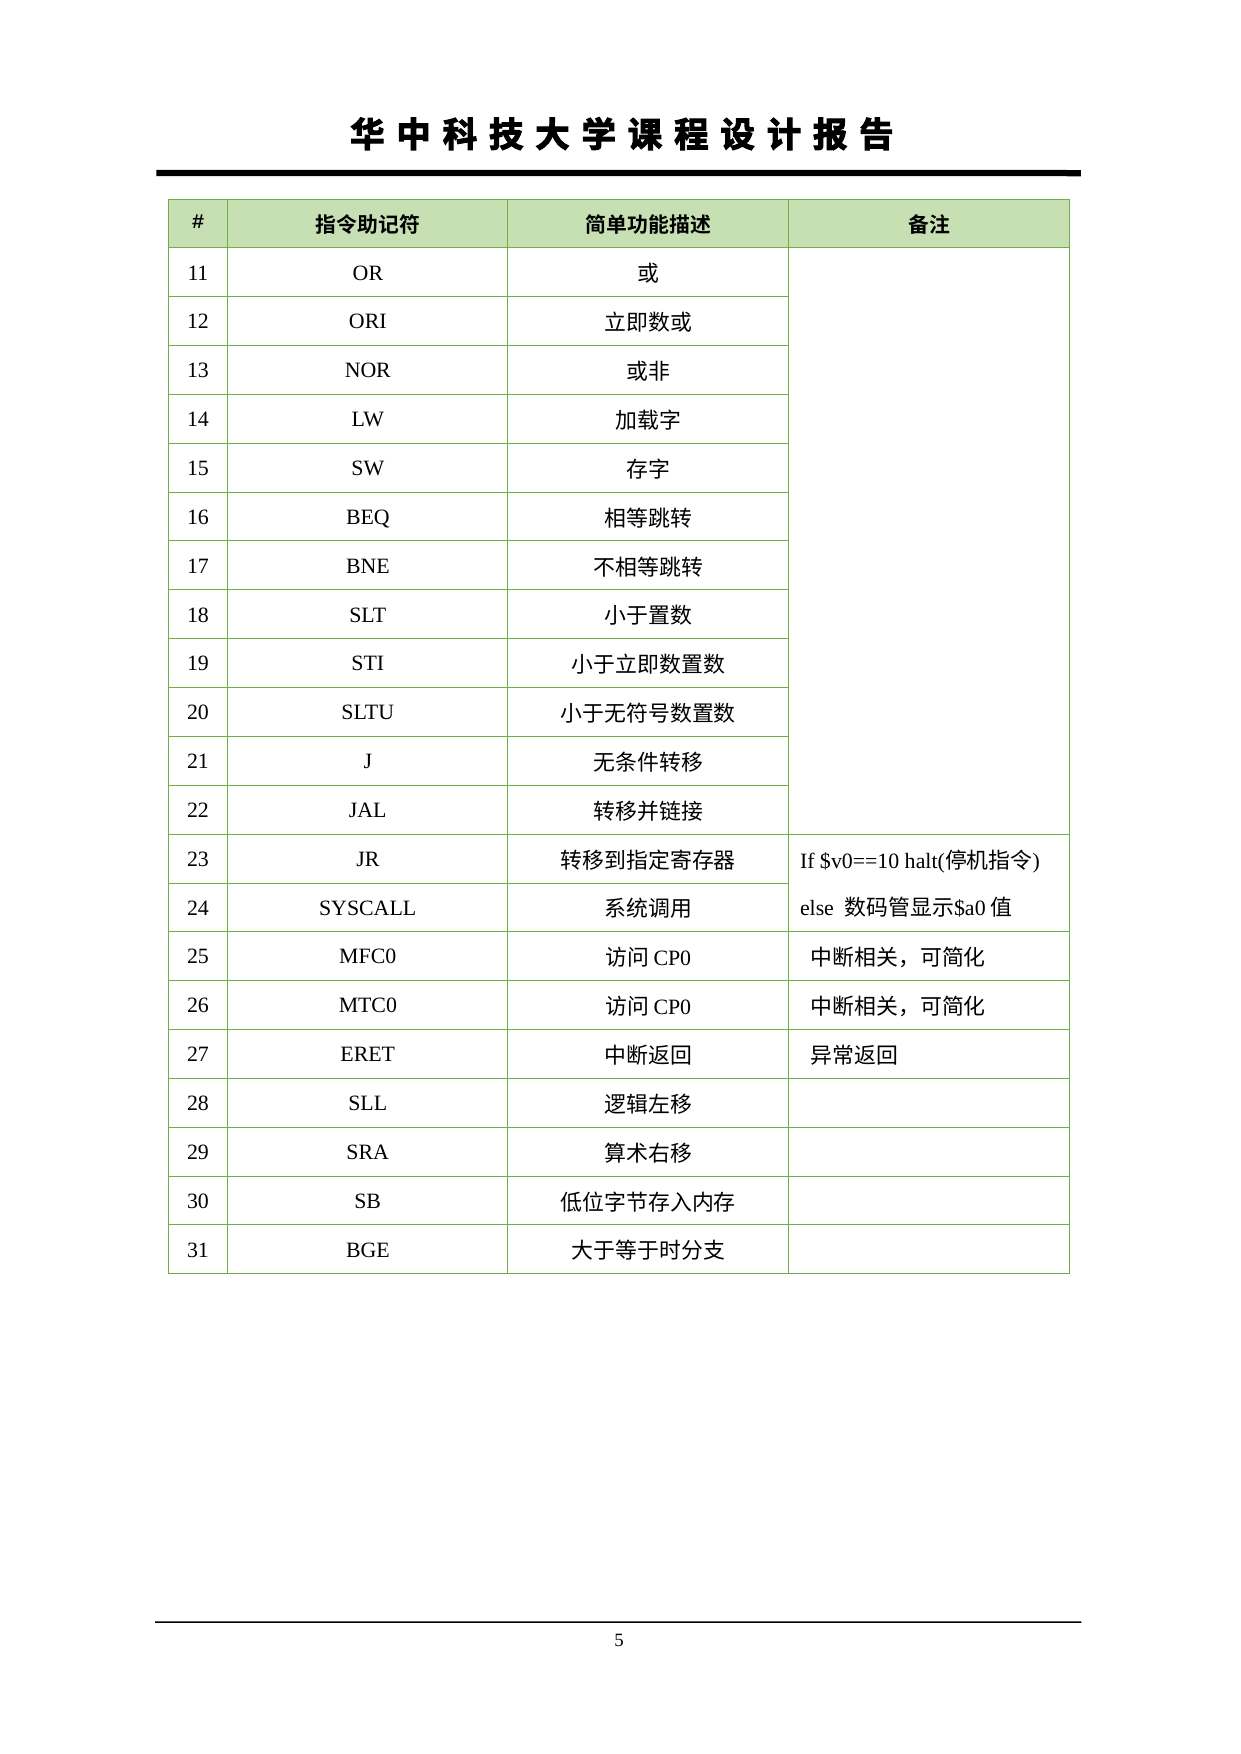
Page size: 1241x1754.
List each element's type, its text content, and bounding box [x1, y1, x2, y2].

table_cell 16 [169, 493, 227, 540]
table_cell [789, 1128, 1069, 1176]
table_cell ORI [228, 297, 507, 345]
table_header 简单功能描述 [508, 200, 788, 247]
table_cell STI [228, 639, 507, 687]
table_cell BGE [228, 1225, 507, 1273]
table_cell BNE [228, 541, 507, 589]
table_cell 21 [169, 737, 227, 785]
table_cell 立即数或 [508, 297, 788, 345]
table_cell 19 [169, 639, 227, 687]
table_cell 或 [508, 248, 788, 296]
table_cell 逻辑左移 [508, 1079, 788, 1127]
table_cell 异常返回 [789, 1030, 1069, 1078]
table_cell OR [228, 248, 507, 296]
table_cell 访问CP0 [508, 932, 788, 980]
table_cell 11 [169, 248, 227, 296]
table_cell 14 [169, 395, 227, 443]
table_cell 26 [169, 981, 227, 1029]
table_cell 中断相关，可简化 [789, 981, 1069, 1029]
table_cell 相等跳转 [508, 493, 788, 540]
table_cell 24 [169, 884, 227, 931]
table_cell 或非 [508, 346, 788, 394]
table_cell 20 [169, 688, 227, 736]
table_cell 中断返回 [508, 1030, 788, 1078]
table_cell 17 [169, 541, 227, 589]
table_cell 存字 [508, 444, 788, 492]
table_header # [169, 200, 227, 247]
table_cell SLTU [228, 688, 507, 736]
table_cell SB [228, 1177, 507, 1224]
table_cell 13 [169, 346, 227, 394]
table_cell J [228, 737, 507, 785]
table_cell 31 [169, 1225, 227, 1273]
table_cell 加载字 [508, 395, 788, 443]
table_cell 转移并链接 [508, 786, 788, 833]
table_cell JAL [228, 786, 507, 833]
table_header 备注 [789, 200, 1069, 247]
table_cell 小于置数 [508, 590, 788, 638]
table_cell MFC0 [228, 932, 507, 980]
table_cell [789, 1177, 1069, 1224]
table_cell 转移到指定寄存器 [508, 835, 788, 882]
table_cell JR [228, 835, 507, 882]
table_cell BEQ [228, 493, 507, 540]
table_cell 29 [169, 1128, 227, 1176]
table_cell ERET [228, 1030, 507, 1078]
table_cell SLT [228, 590, 507, 638]
table_cell 15 [169, 444, 227, 492]
table_cell SLL [228, 1079, 507, 1127]
table_cell 28 [169, 1079, 227, 1127]
table_cell 12 [169, 297, 227, 345]
table_cell If $v0==10 halt(停机指令) else 数码管显示$a0值 [789, 835, 1069, 931]
table_cell 低位字节存入内存 [508, 1177, 788, 1224]
table_cell 30 [169, 1177, 227, 1224]
table_cell 访问CP0 [508, 981, 788, 1029]
table_header 指令助记符 [228, 200, 507, 247]
table_cell 22 [169, 786, 227, 833]
table_cell 中断相关，可简化 [789, 932, 1069, 980]
table_cell NOR [228, 346, 507, 394]
table_cell 23 [169, 835, 227, 882]
table_cell MTC0 [228, 981, 507, 1029]
table_cell 无条件转移 [508, 737, 788, 785]
table_cell SRA [228, 1128, 507, 1176]
table_cell LW [228, 395, 507, 443]
table_cell 大于等于时分支 [508, 1225, 788, 1273]
table_cell 18 [169, 590, 227, 638]
table_cell 算术右移 [508, 1128, 788, 1176]
table_cell 小于立即数置数 [508, 639, 788, 687]
table_cell 不相等跳转 [508, 541, 788, 589]
table_cell [789, 1225, 1069, 1273]
table_cell 27 [169, 1030, 227, 1078]
table_cell 25 [169, 932, 227, 980]
table_cell [789, 1079, 1069, 1127]
table_cell 系统调用 [508, 884, 788, 931]
table_cell SW [228, 444, 507, 492]
table_cell SYSCALL [228, 884, 507, 931]
table_cell 小于无符号数置数 [508, 688, 788, 736]
